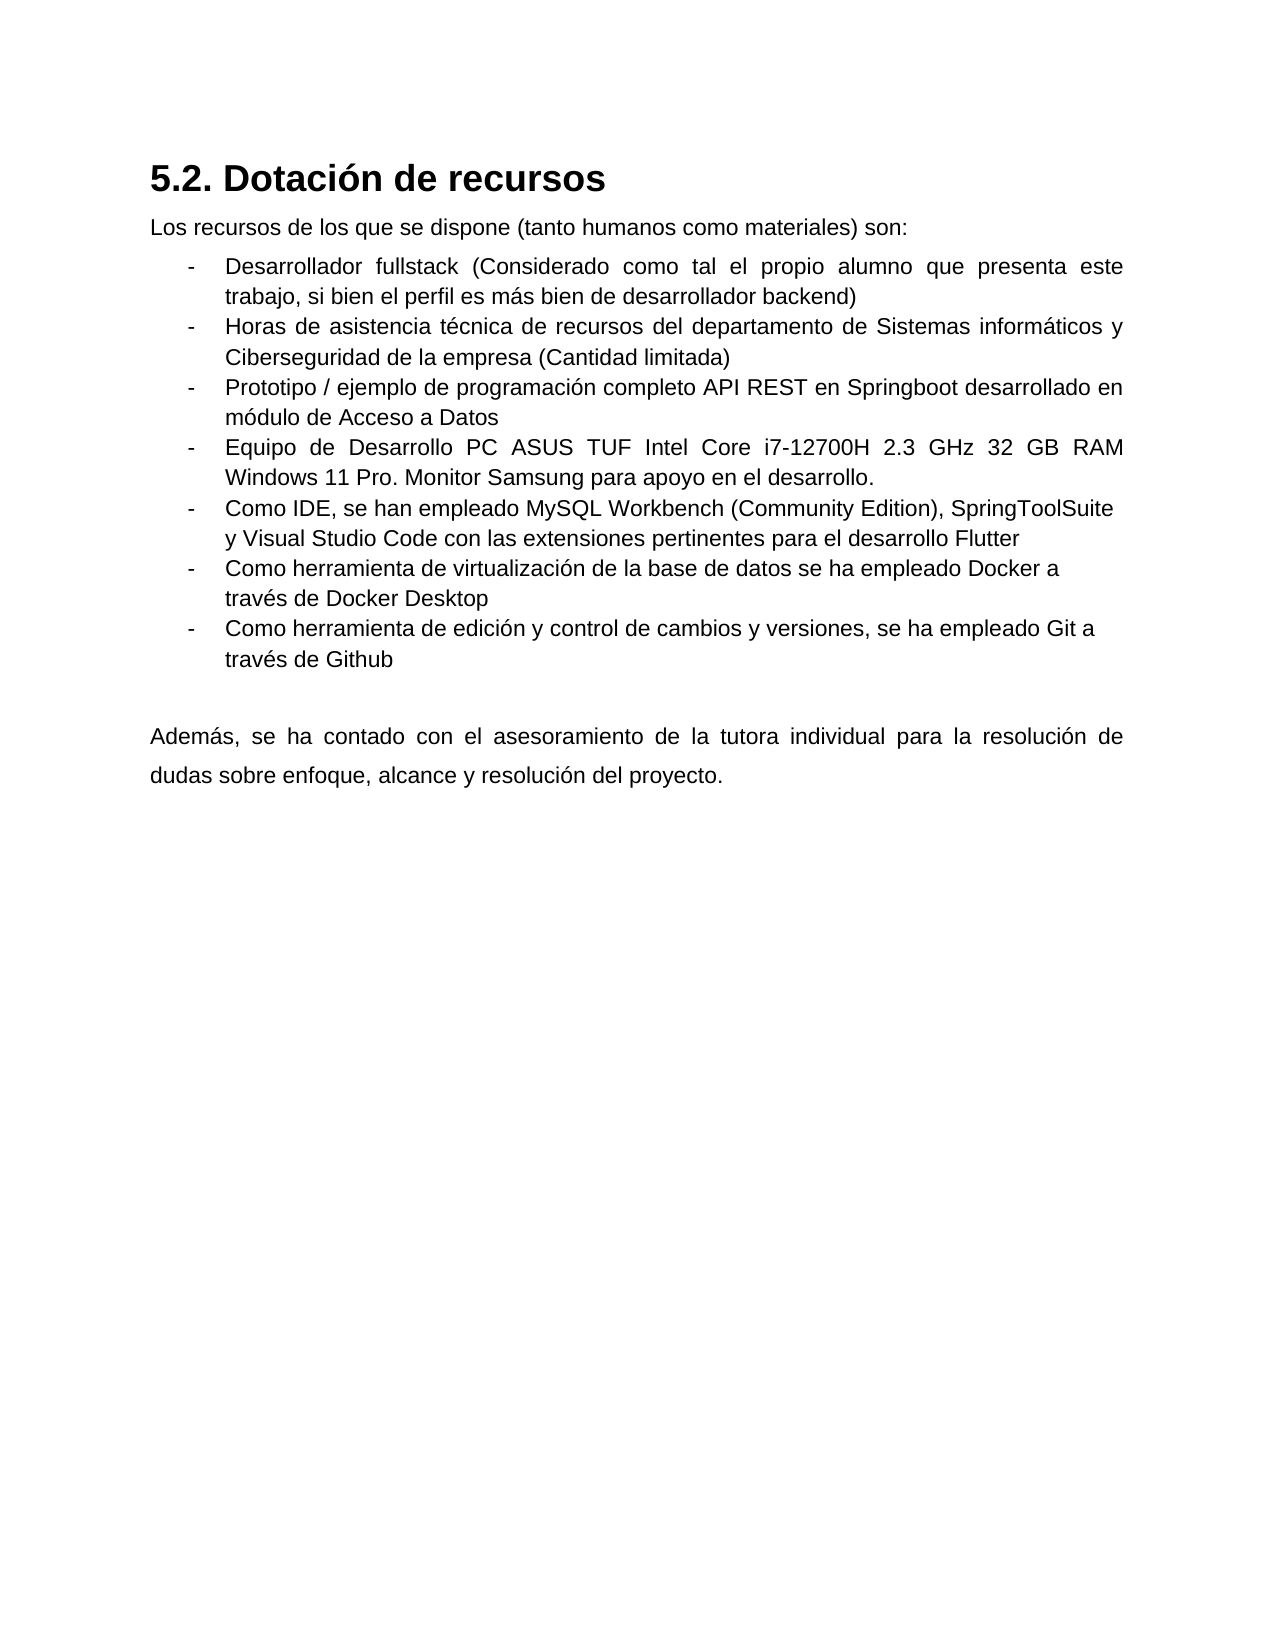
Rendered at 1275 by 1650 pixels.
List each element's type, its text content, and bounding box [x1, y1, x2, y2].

list Equipo de Desarrollo PC ASUS TUF Intel Core i7-12700H 2.3 GHz 32 GB RAM Windows 11 Pro. Monitor Samsung para apoyo en el desarrollo. [187, 434, 1124, 491]
list Desarrollador fullstack (Considerado como tal el propio alumno que presenta este trabajo, si bien el perfil es más bien de desarrollador backend) [187, 253, 1124, 309]
list Horas de asistencia técnica de recursos del departamento de Sistemas informáticos y Ciberseguridad de la empresa (Cantidad limitada) [187, 313, 1124, 370]
subtitle 5.2. Dotación de recursos [150, 156, 1124, 199]
text Los recursos de los que se dispone (tanto humanos como materiales) son: [150, 214, 1124, 241]
list Como IDE, se han empleado MySQL Workbench (Community Edition), SpringToolSuite y Visual Studio Code con las extensiones pertinentes para el desarrollo Flutter [187, 494, 1124, 551]
list Prototipo / ejemplo de programación completo API REST en Springboot desarrollado en módulo de Acceso a Datos [187, 374, 1124, 430]
list Como herramienta de virtualización de la base de datos se ha empleado Docker a través de Docker Desktop [187, 555, 1124, 612]
text Además, se ha contado con el asesoramiento de la tutora individual para la resolución de dudas sobre enfoque, alcance y resolución del proyecto. [150, 723, 1124, 788]
list Como herramienta de edición y control de cambios y versiones, se ha empleado Git a través de Github [187, 615, 1124, 672]
